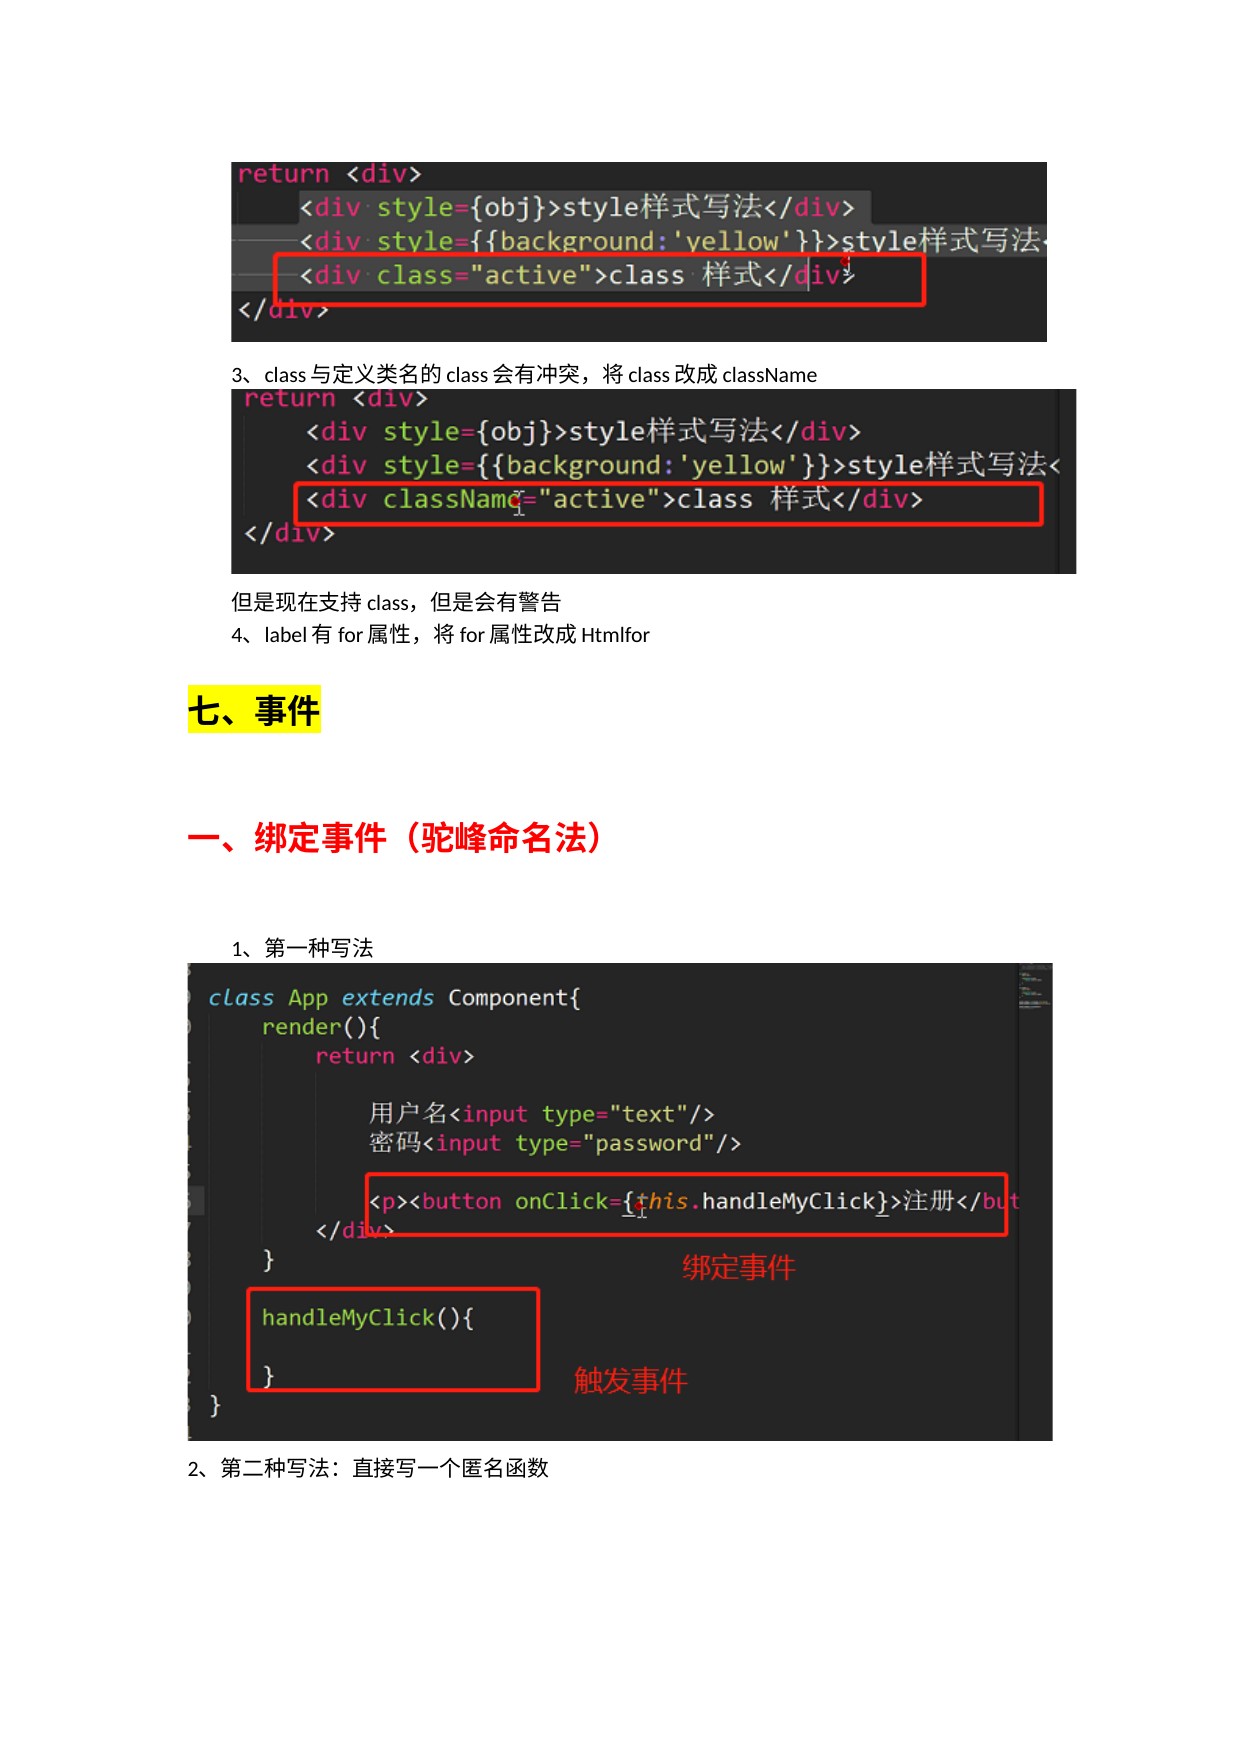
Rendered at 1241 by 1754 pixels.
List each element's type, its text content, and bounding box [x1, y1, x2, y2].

subtitle 一、绑定事件（驼峰命名法） [187, 804, 1053, 869]
subtitle 七、事件 [187, 677, 1053, 742]
picture [187, 963, 1053, 1441]
text 1、第一种写法 [187, 931, 1053, 963]
text 3、class与定义类名的class会有冲突，将class改成className [187, 357, 1053, 389]
text 2、第二种写法：直接写一个匿名函数 [187, 1451, 1053, 1483]
picture [231, 389, 1077, 574]
text 但是现在支持class，但是会有警告 [187, 584, 1053, 617]
text 4、label有for属性，将for属性改成Htmlfor [187, 617, 1053, 649]
picture [231, 162, 1047, 342]
